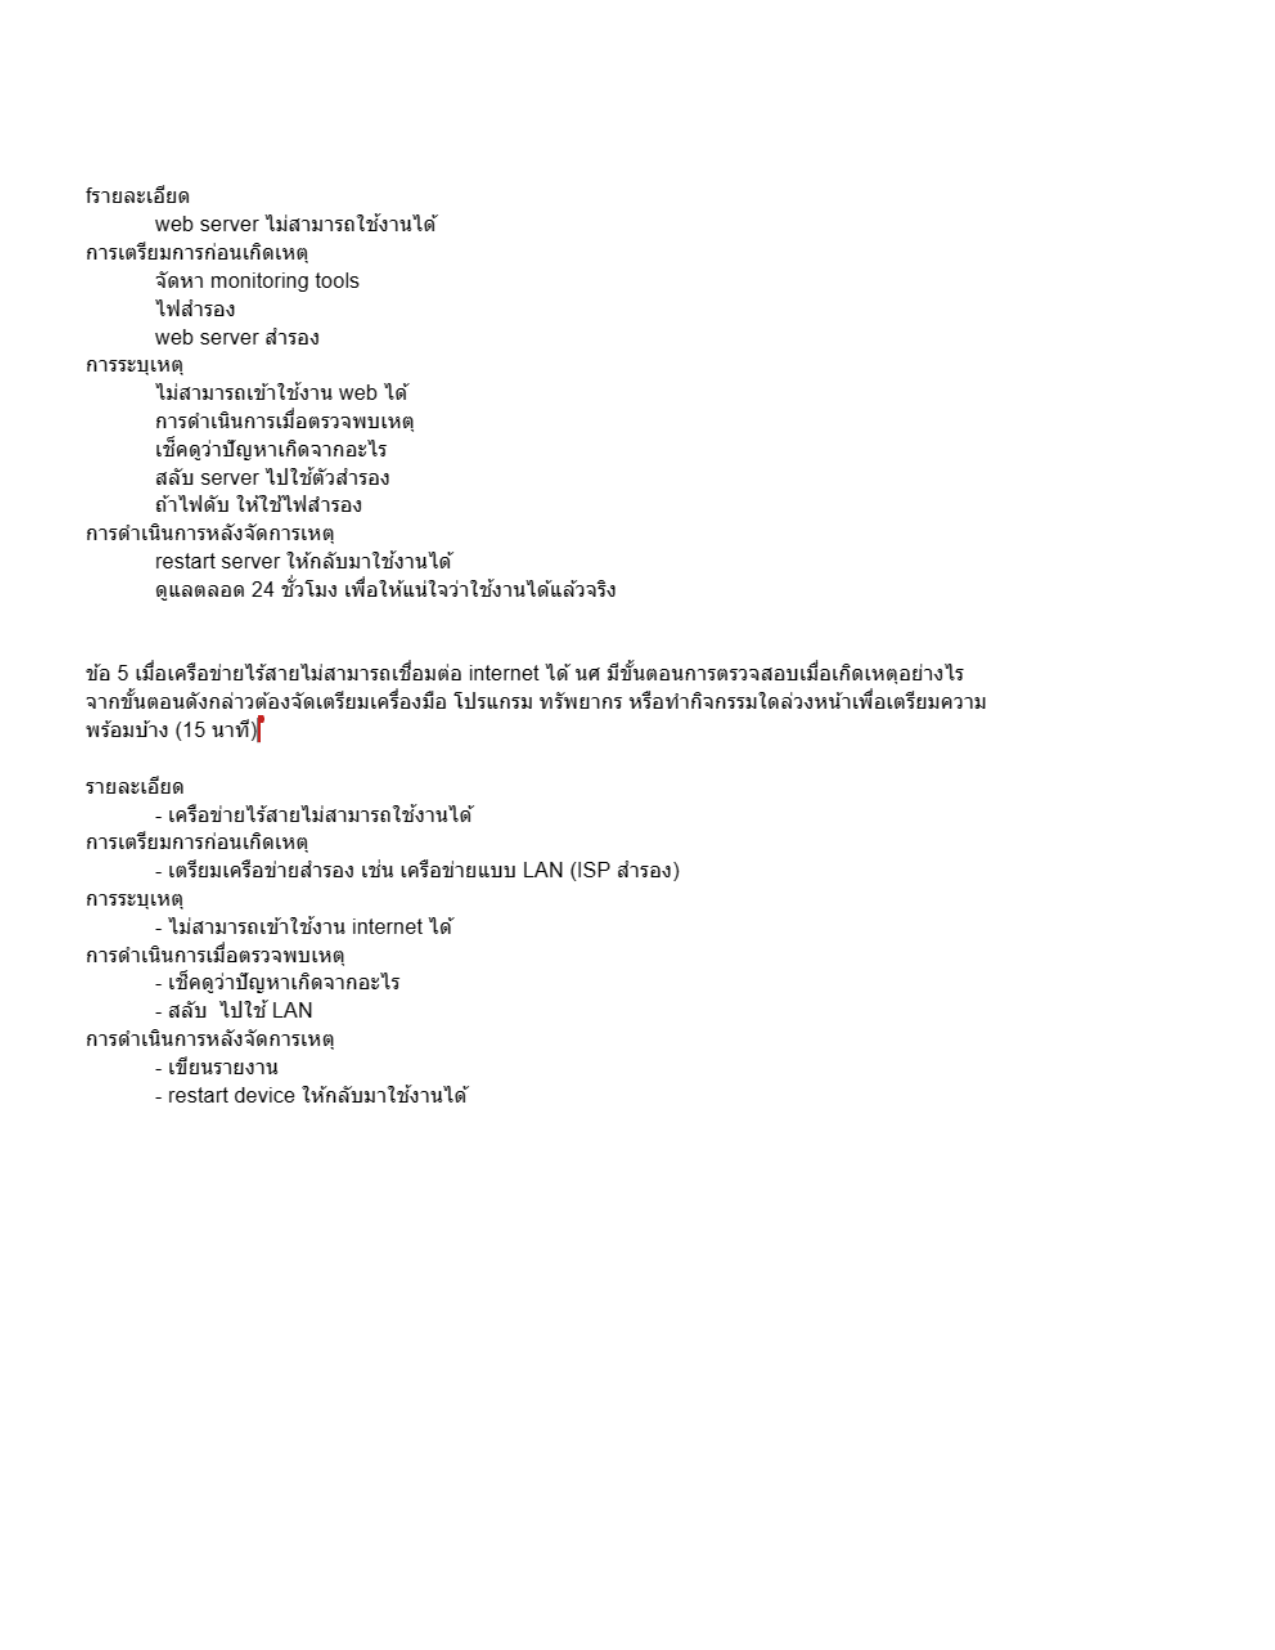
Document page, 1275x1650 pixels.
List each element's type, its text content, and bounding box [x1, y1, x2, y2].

picture [37, 150, 1013, 1131]
